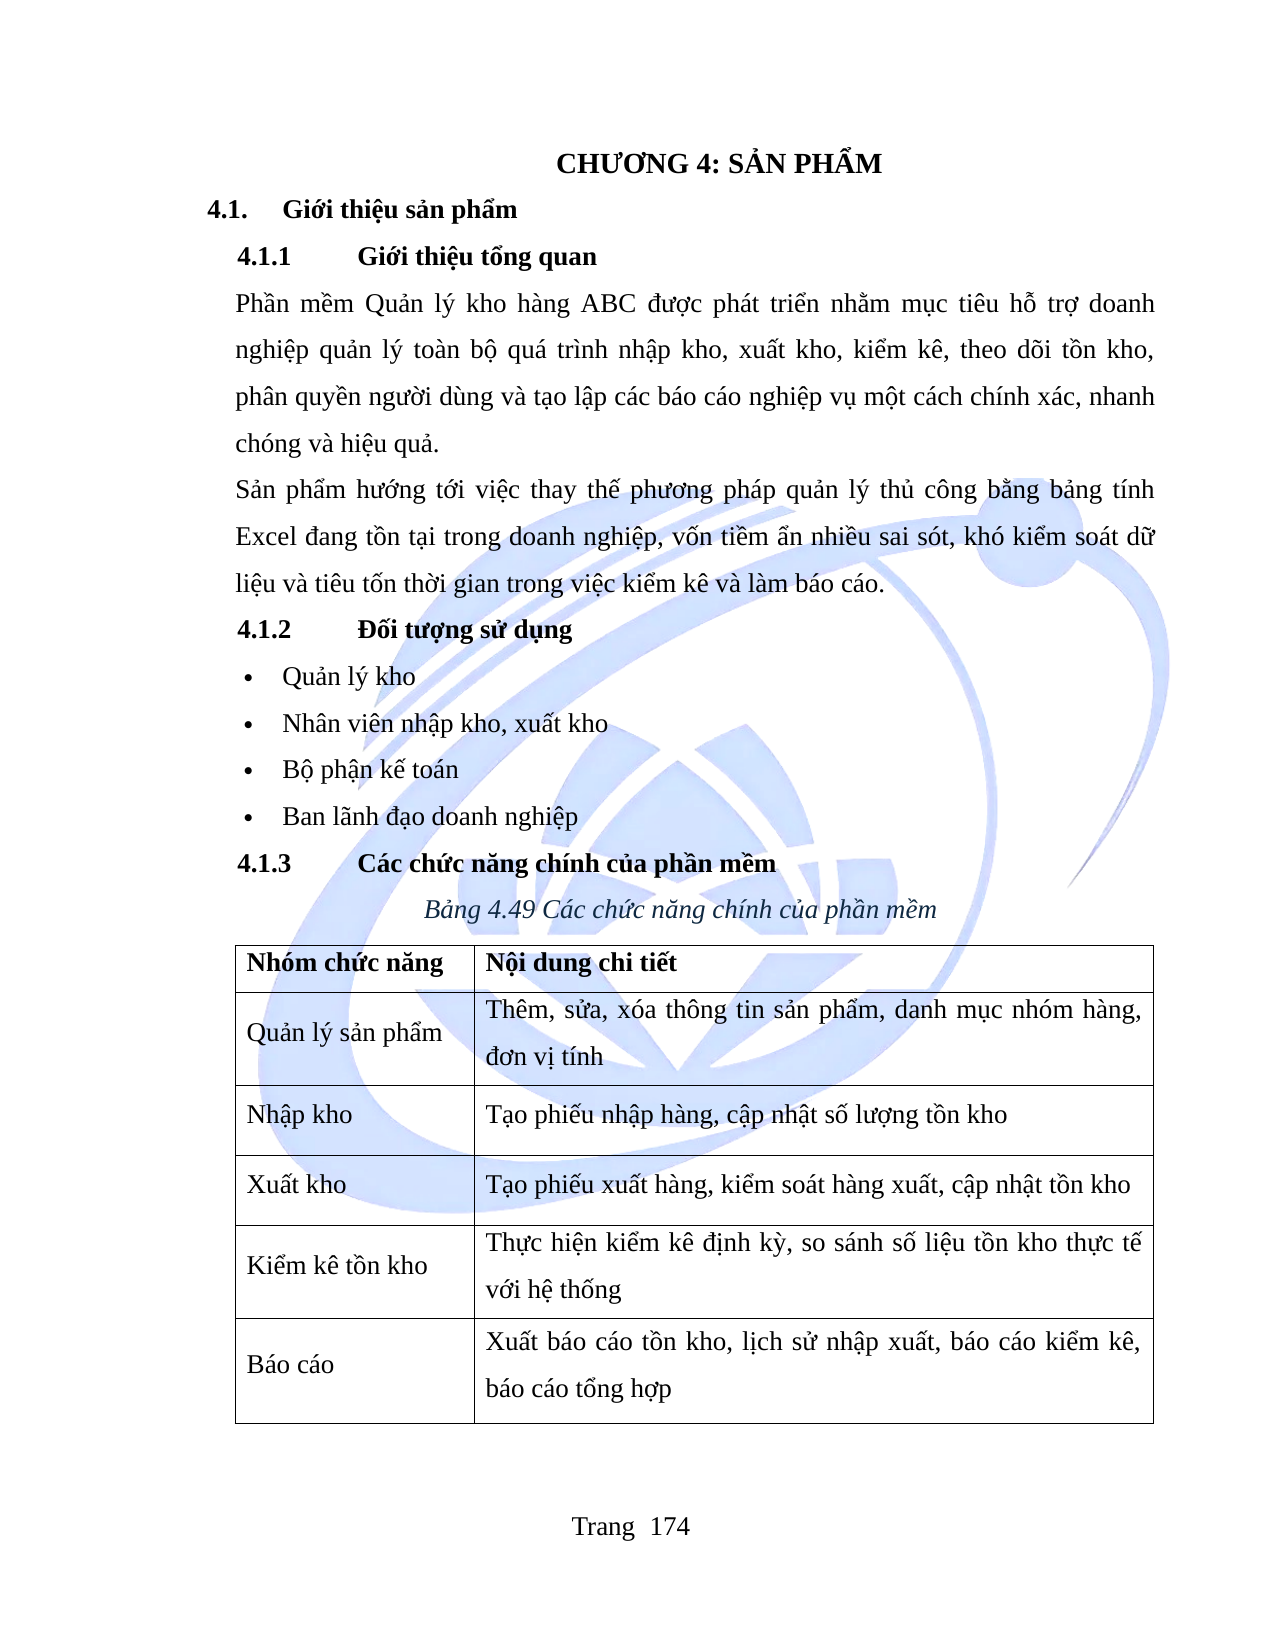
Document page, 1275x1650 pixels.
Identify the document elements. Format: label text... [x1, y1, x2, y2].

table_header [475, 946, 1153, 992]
list Bộ phận kế toán [244, 753, 1156, 784]
subtitle Phương pháp xác nhận phạm vi [216, 478, 1192, 1230]
subtitle Giới thiệu sản phẩm [207, 193, 1156, 224]
text Phần mềm Quản lý kho hàng ABC được phát triển nhằm mục tiêu hỗ trợ doanh nghiệp quản lý toàn bộ quá trình nhập kho, xuất kho, kiểm kê, theo dõi tồn kho, phân quyền người dùng và tạo lập các báo cáo nghiệp vụ một cách chính xác, nhanh chóng và hiệu quả. [235, 287, 1156, 458]
subtitle Giới thiệu tổng quan [237, 240, 1156, 271]
list Ban lãnh đạo doanh nghiệp [244, 800, 1156, 831]
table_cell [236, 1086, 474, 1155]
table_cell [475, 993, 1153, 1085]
list Nhân viên nhập kho, xuất kho [244, 707, 1156, 738]
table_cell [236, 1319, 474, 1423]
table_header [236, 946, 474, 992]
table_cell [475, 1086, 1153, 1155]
text Sản phẩm hướng tới việc thay thế phương pháp quản lý thủ công bằng bảng tính Excel đang tồn tại trong doanh nghiệp, vốn tiềm ẩn nhiều sai sót, khó kiểm soát dữ liệu và tiêu tốn thời gian trong việc kiểm kê và làm báo cáo. [235, 473, 1156, 598]
subtitle CHƯƠNG 4: SẢN PHẨM [207, 147, 1156, 180]
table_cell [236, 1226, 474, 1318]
list Quản lý kho [244, 660, 1156, 691]
subtitle Đối tượng sử dụng [237, 613, 1156, 644]
subtitle Các chức năng chính của phần mềm [237, 847, 1156, 878]
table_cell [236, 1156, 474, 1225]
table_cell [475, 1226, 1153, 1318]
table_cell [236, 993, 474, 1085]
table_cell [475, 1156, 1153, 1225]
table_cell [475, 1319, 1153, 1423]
